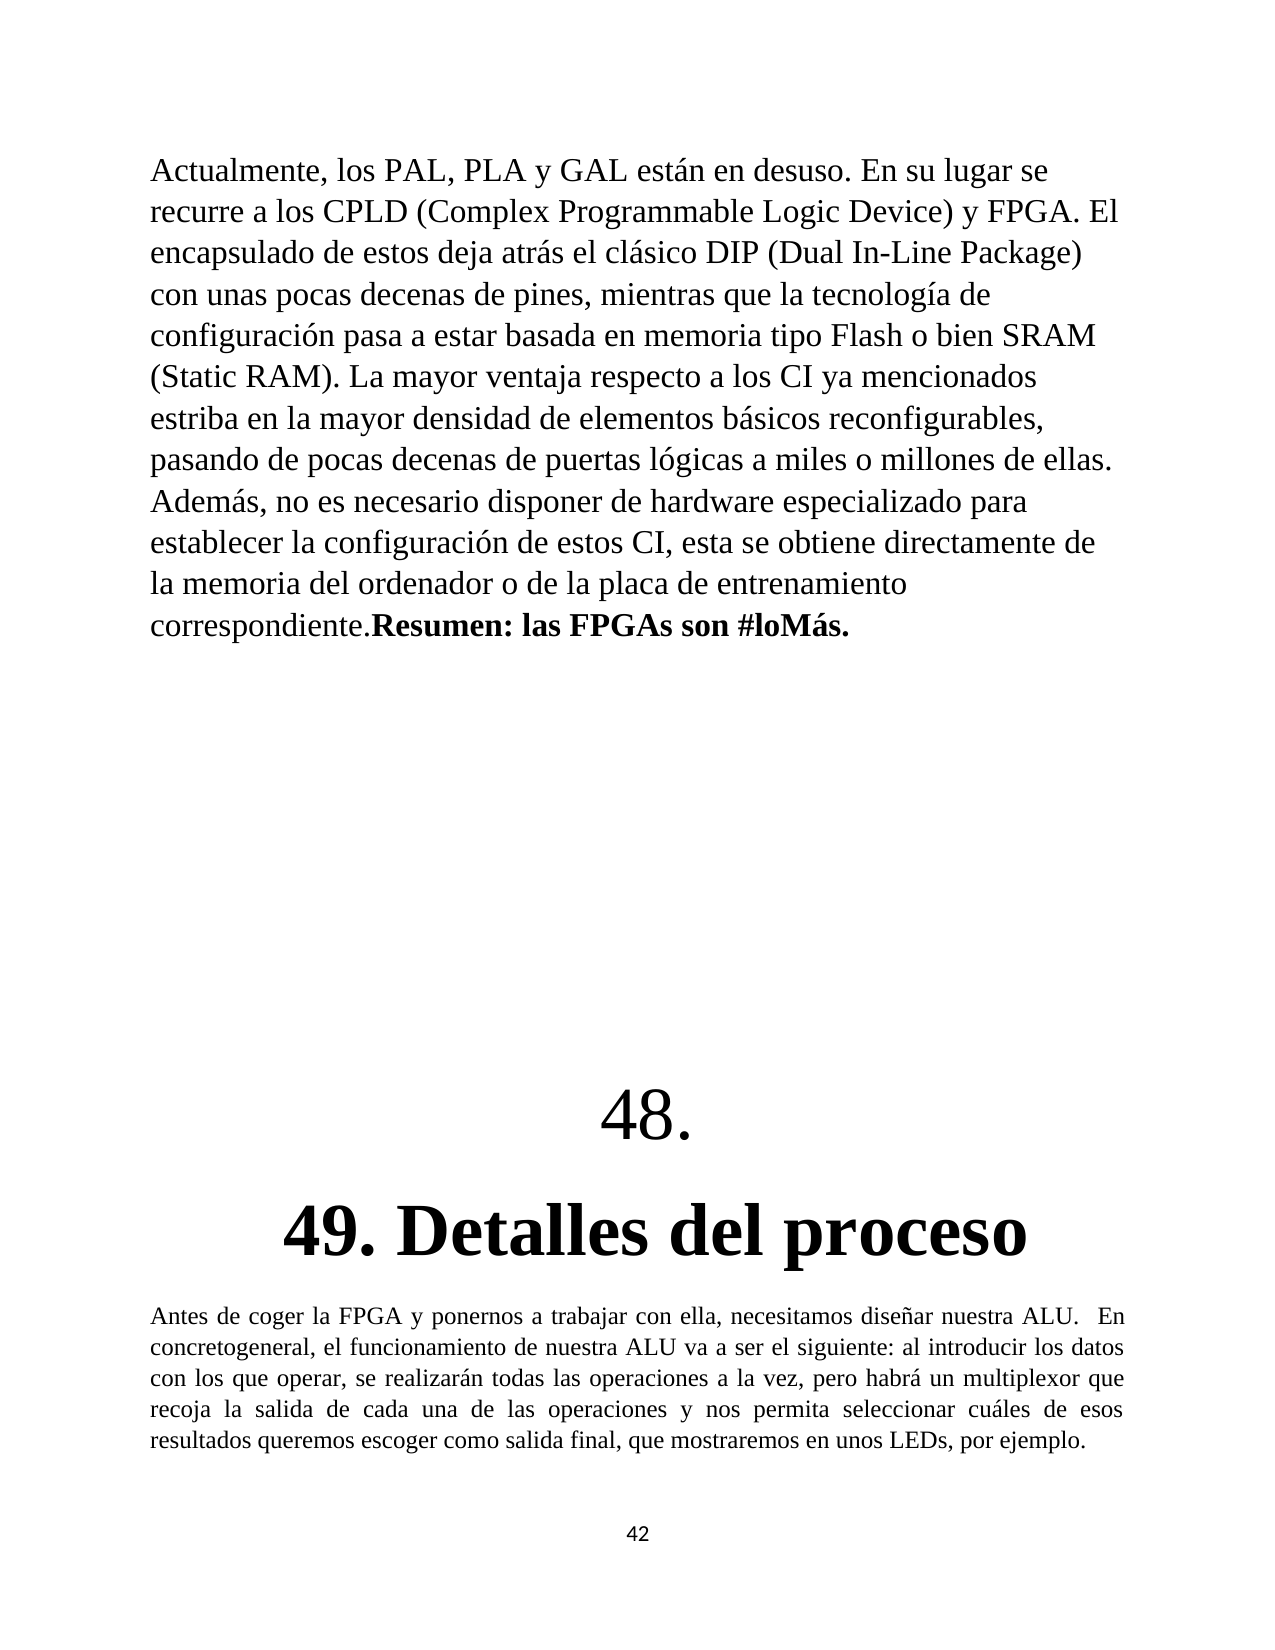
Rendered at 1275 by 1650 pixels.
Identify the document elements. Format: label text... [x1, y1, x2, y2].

list Detalles del proceso [187, 1162, 1125, 1277]
